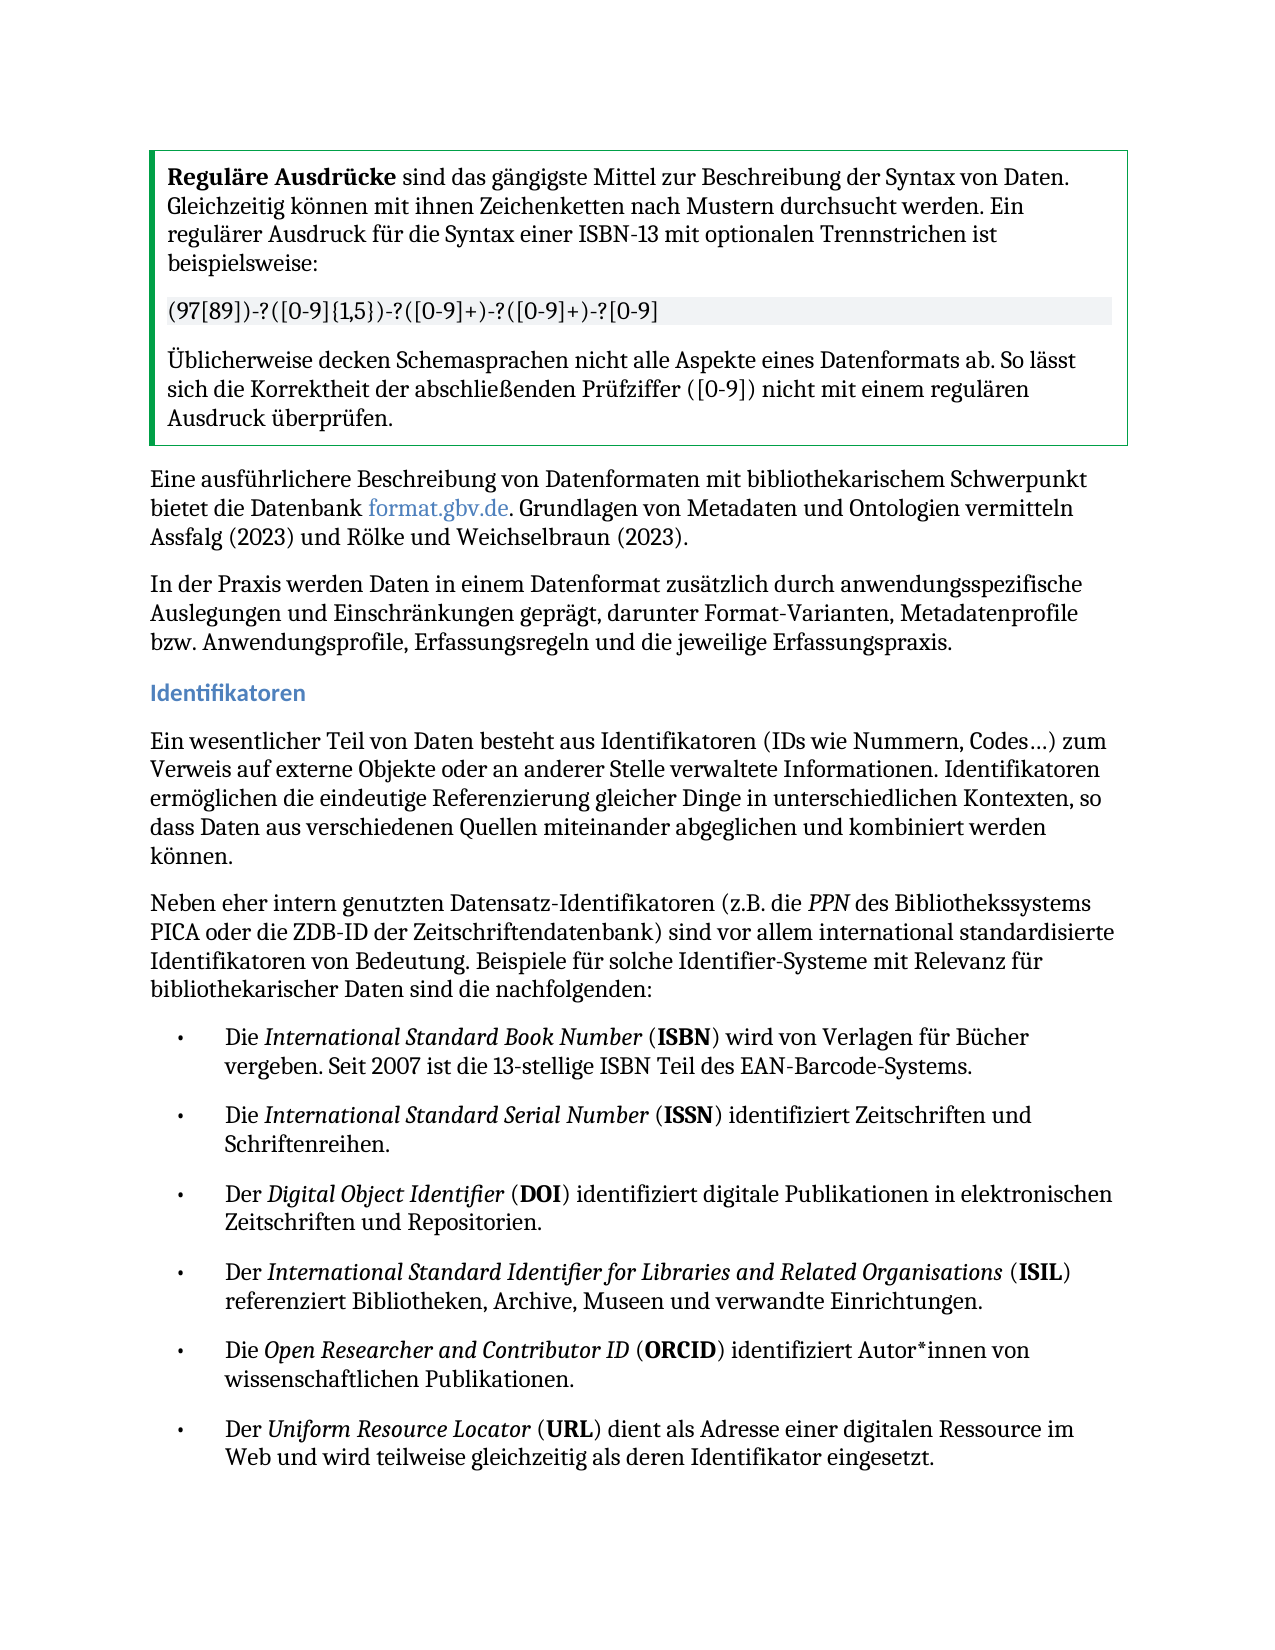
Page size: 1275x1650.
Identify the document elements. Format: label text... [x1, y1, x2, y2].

list Der International Standard Identifier for Libraries and Related Organisations (ISIL) referenziert Bibliotheken, Archive, Museen und verwandte Einrichtungen. [175, 1258, 1125, 1315]
list Die International Standard Book Number (ISBN) wird von Verlagen für Bücher vergeben. Seit 2007 ist die 13-stellige ISBN Teil des EAN-Barcode-Systems. [175, 1023, 1125, 1080]
list Die International Standard Serial Number (ISSN) identifiziert Zeitschriften und Schriftenreihen. [175, 1101, 1125, 1159]
text Eine ausführlichere Beschreibung von Datenformaten mit bibliothekarischem Schwerpunkt bietet die Datenbank format.gbv.de. Grundlagen von Metadaten und Ontologien vermitteln Assfalg (2023) und Rölke und Weichselbraun (2023). [150, 465, 1125, 551]
list Der Digital Object Identifier (DOI) identifiziert digitale Publikationen in elektronischen Zeitschriften und Repositorien. [175, 1179, 1125, 1237]
table_cell Reguläre Ausdrücke sind das gängigste Mittel zur Beschreibung der Syntax von Daten. Gleichzeitig können mit ihnen Zeichenketten nach Mustern durchsucht werden. Ein regulärer Ausdruck für die Syntax einer ISBN-13 mit optionalen Trennstrichen ist beispielsweise: (97[89])-?([0-9]{1,5})-?([0-9]+)-?([0-9]+)-?[0-9] Üblicherweise decken Schemasprachen nicht alle Aspekte eines Datenformats ab. So lässt sich die Korrektheit der abschließenden Prüfziffer ([0-9]) nicht mit einem regulären Ausdruck überprüfen. [155, 151, 1127, 445]
list Der Uniform Resource Locator (URL) dient als Adresse einer digitalen Ressource im Web und wird teilweise gleichzeitig als deren Identifikator eingesetzt. [175, 1414, 1125, 1472]
text Ein wesentlicher Teil von Daten besteht aus Identifikatoren (IDs wie Nummern, Codes…) zum Verweis auf externe Objekte oder an anderer Stelle verwaltete Informationen. Identifikatoren ermöglichen die eindeutige Referenzierung gleicher Dinge in unterschiedlichen Kontexten, so dass Daten aus verschiedenen Quellen miteinander abgeglichen und kombiniert werden können. [150, 727, 1125, 870]
text Neben eher intern genutzten Datensatz-Identifikatoren (z.B. die PPN des Bibliothekssystems PICA oder die ZDB-ID der Zeitschriftendatenbank) sind vor allem international standardisierte Identifikatoren von Bedeutung. Beispiele für solche Identifier-Systeme mit Relevanz für bibliothekarischer Daten sind die nachfolgenden: [150, 889, 1125, 1004]
subtitle Identifikatoren [150, 677, 1125, 708]
text In der Praxis werden Daten in einem Datenformat zusätzlich durch anwendungsspezifische Auslegungen und Einschränkungen geprägt, darunter Format-Varianten, Metadatenprofile bzw. Anwendungsprofile, Erfassungsregeln und die jeweilige Erfassungspraxis. [150, 570, 1125, 656]
list Die Open Researcher and Contributor ID (ORCID) identifiziert Autor*innen von wissenschaftlichen Publikationen. [175, 1336, 1125, 1394]
